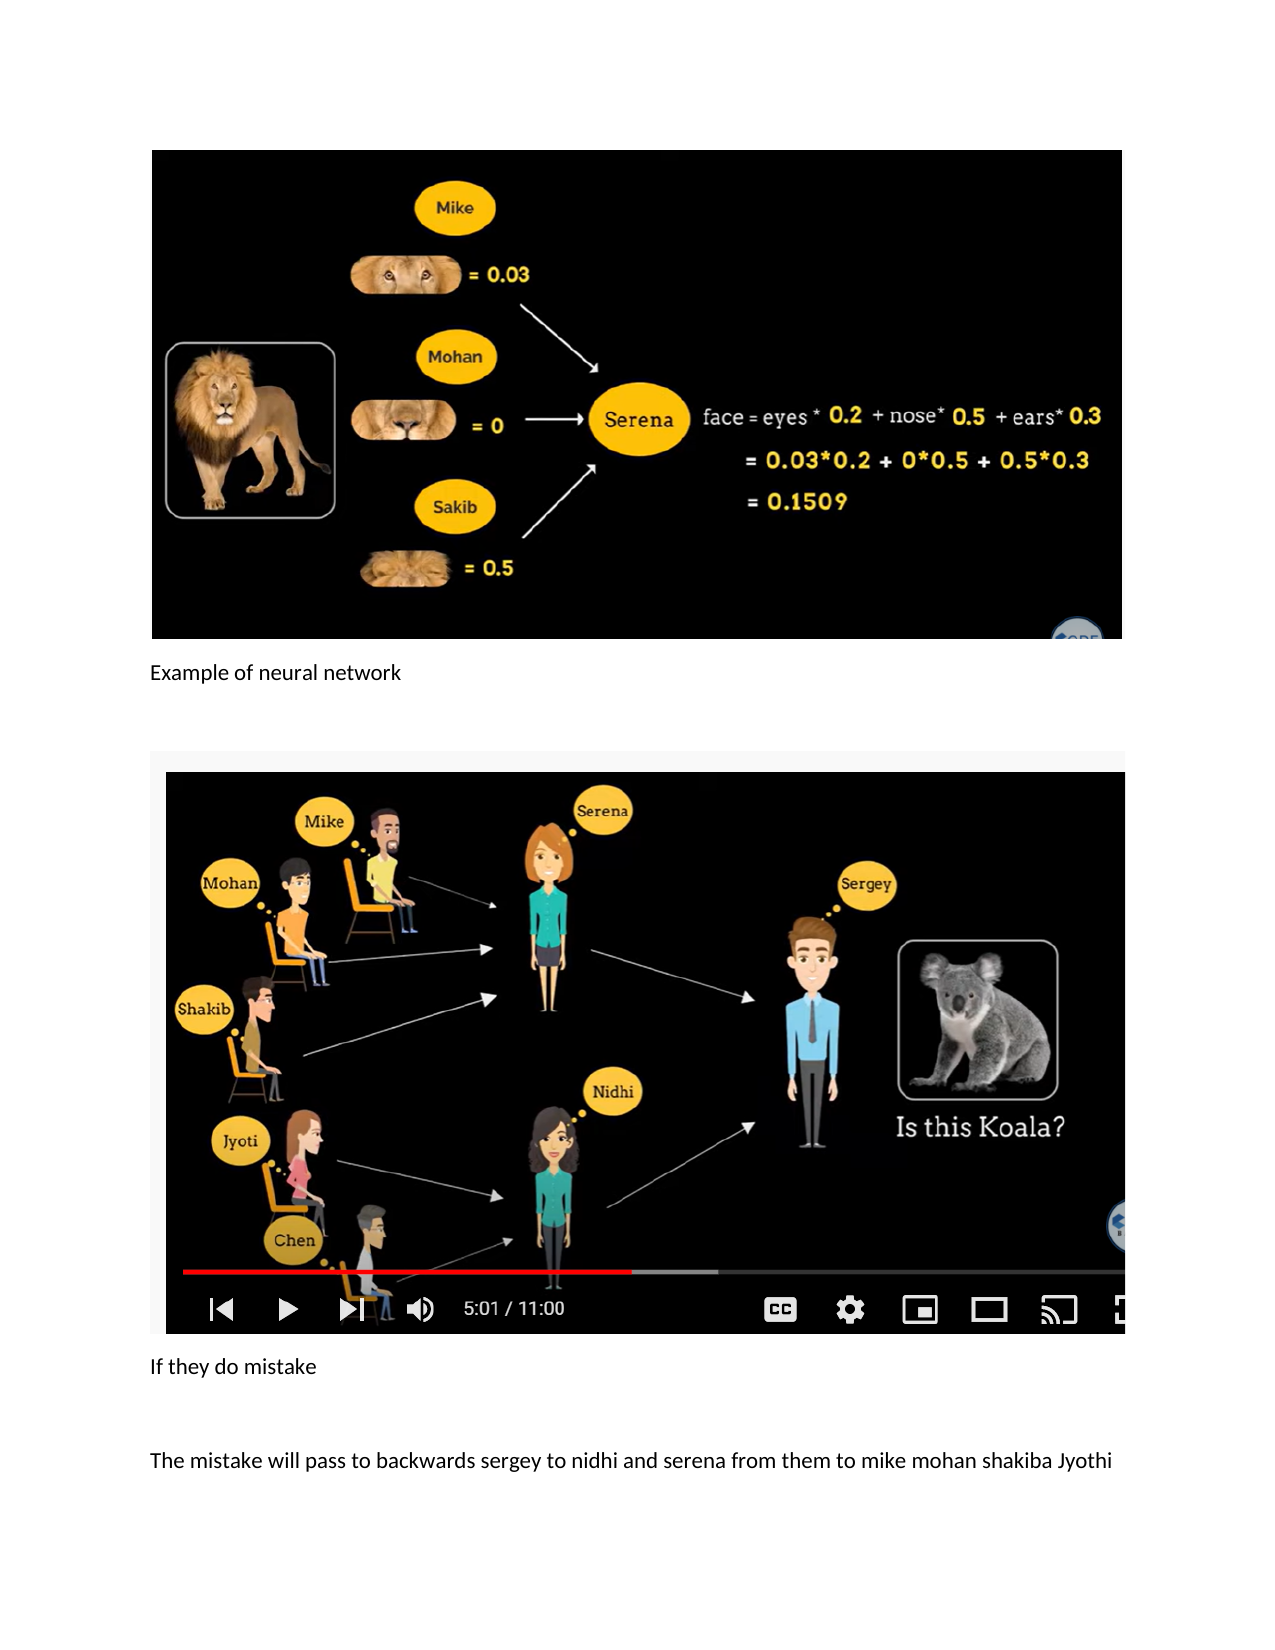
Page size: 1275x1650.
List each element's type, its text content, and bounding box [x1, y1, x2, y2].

text Example of neural network [150, 658, 1125, 686]
picture [150, 751, 1125, 1334]
picture [150, 150, 1125, 639]
text If they do mistake [150, 1352, 1125, 1380]
text The mistake will pass to backwards sergey to nidhi and serena from them to mike mohan shakiba Jyothi [150, 1446, 1125, 1474]
